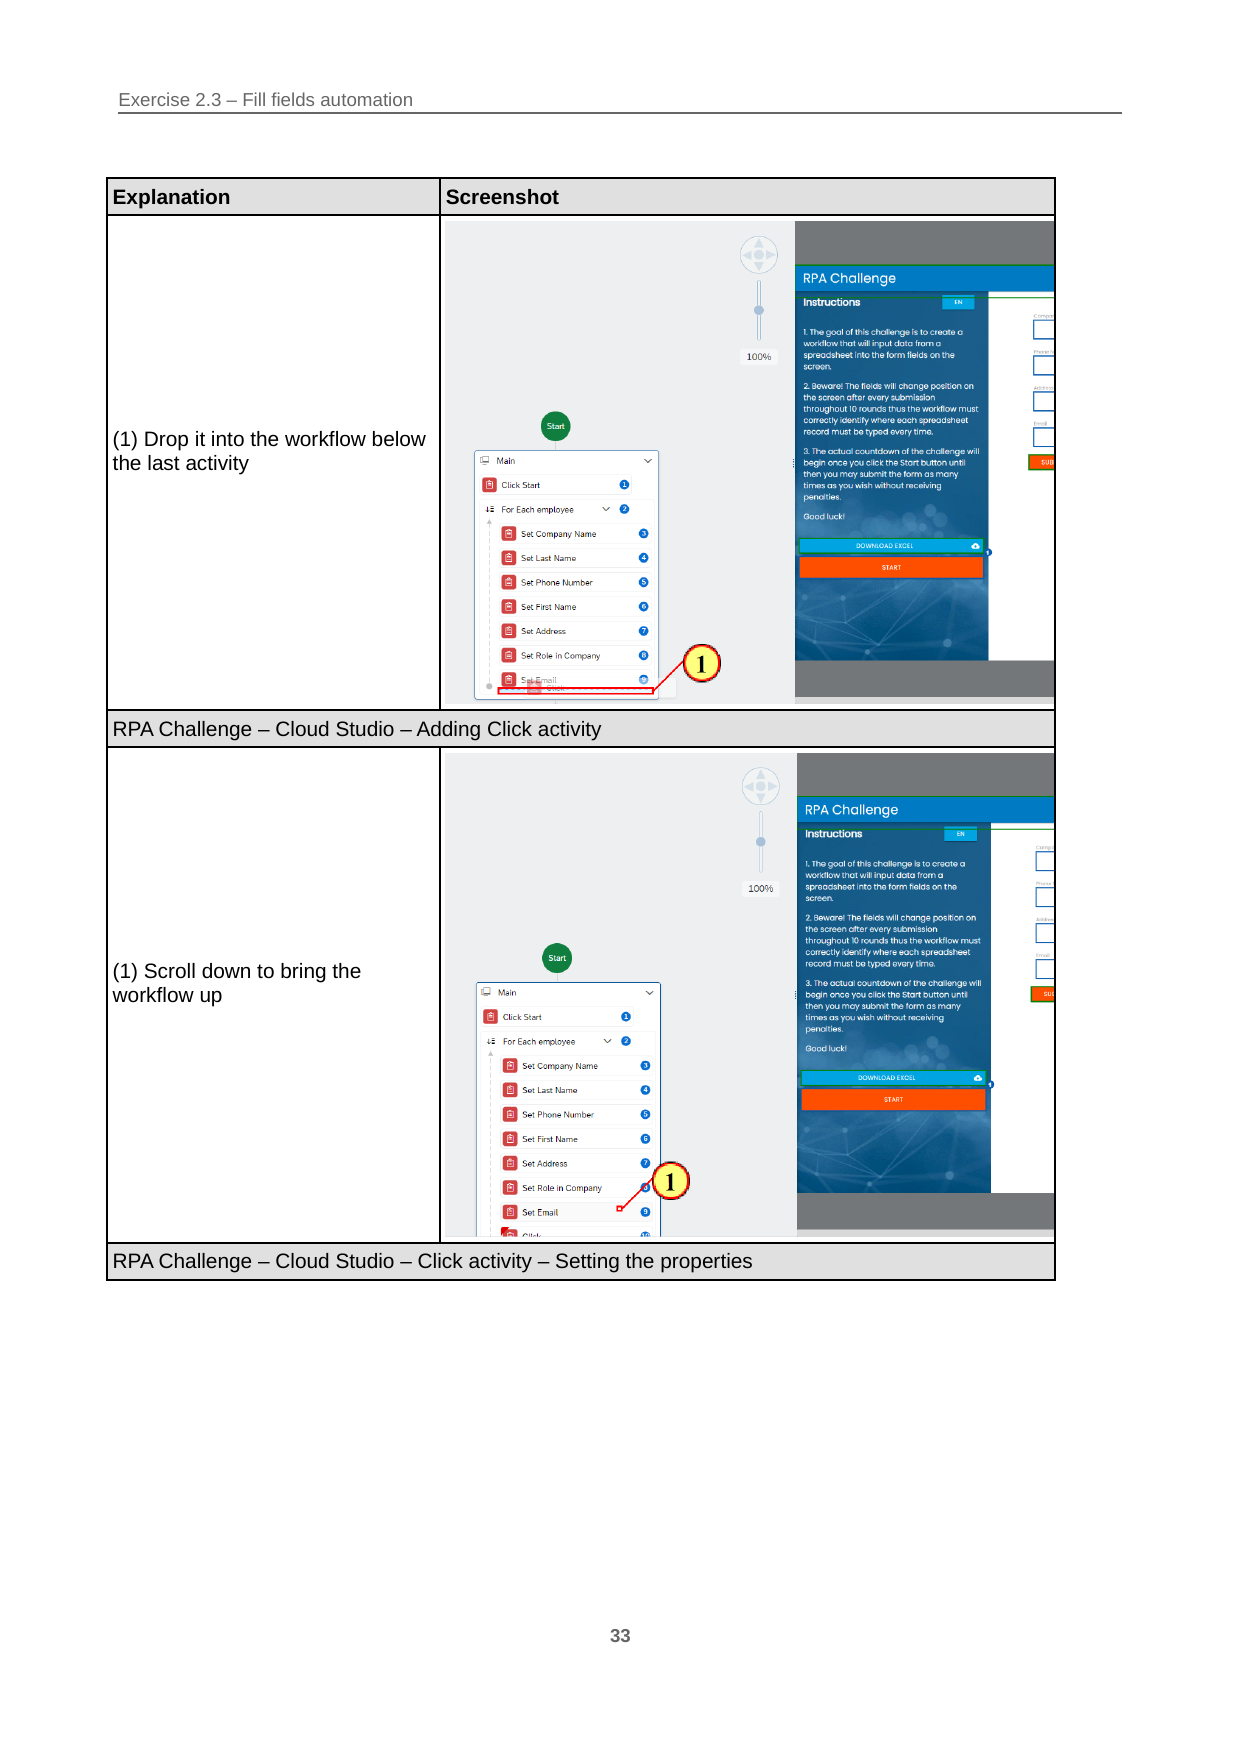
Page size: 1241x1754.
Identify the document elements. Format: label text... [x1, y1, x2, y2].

table_cell RPA Challenge – Cloud Studio – Click activity – Setting the properties [108, 1244, 1054, 1279]
table_header Screenshot [441, 179, 1054, 214]
picture [445, 753, 1054, 1237]
table_cell [441, 216, 1054, 709]
table_cell (1) Scroll down to bring the workflow up [108, 748, 439, 1242]
table_cell [441, 748, 1054, 1242]
picture [445, 221, 1054, 704]
table_cell (1) Drop it into the workflow below the last activity [108, 216, 439, 709]
table_cell RPA Challenge – Cloud Studio – Adding Click activity [108, 711, 1054, 746]
table_header Explanation [108, 179, 439, 214]
